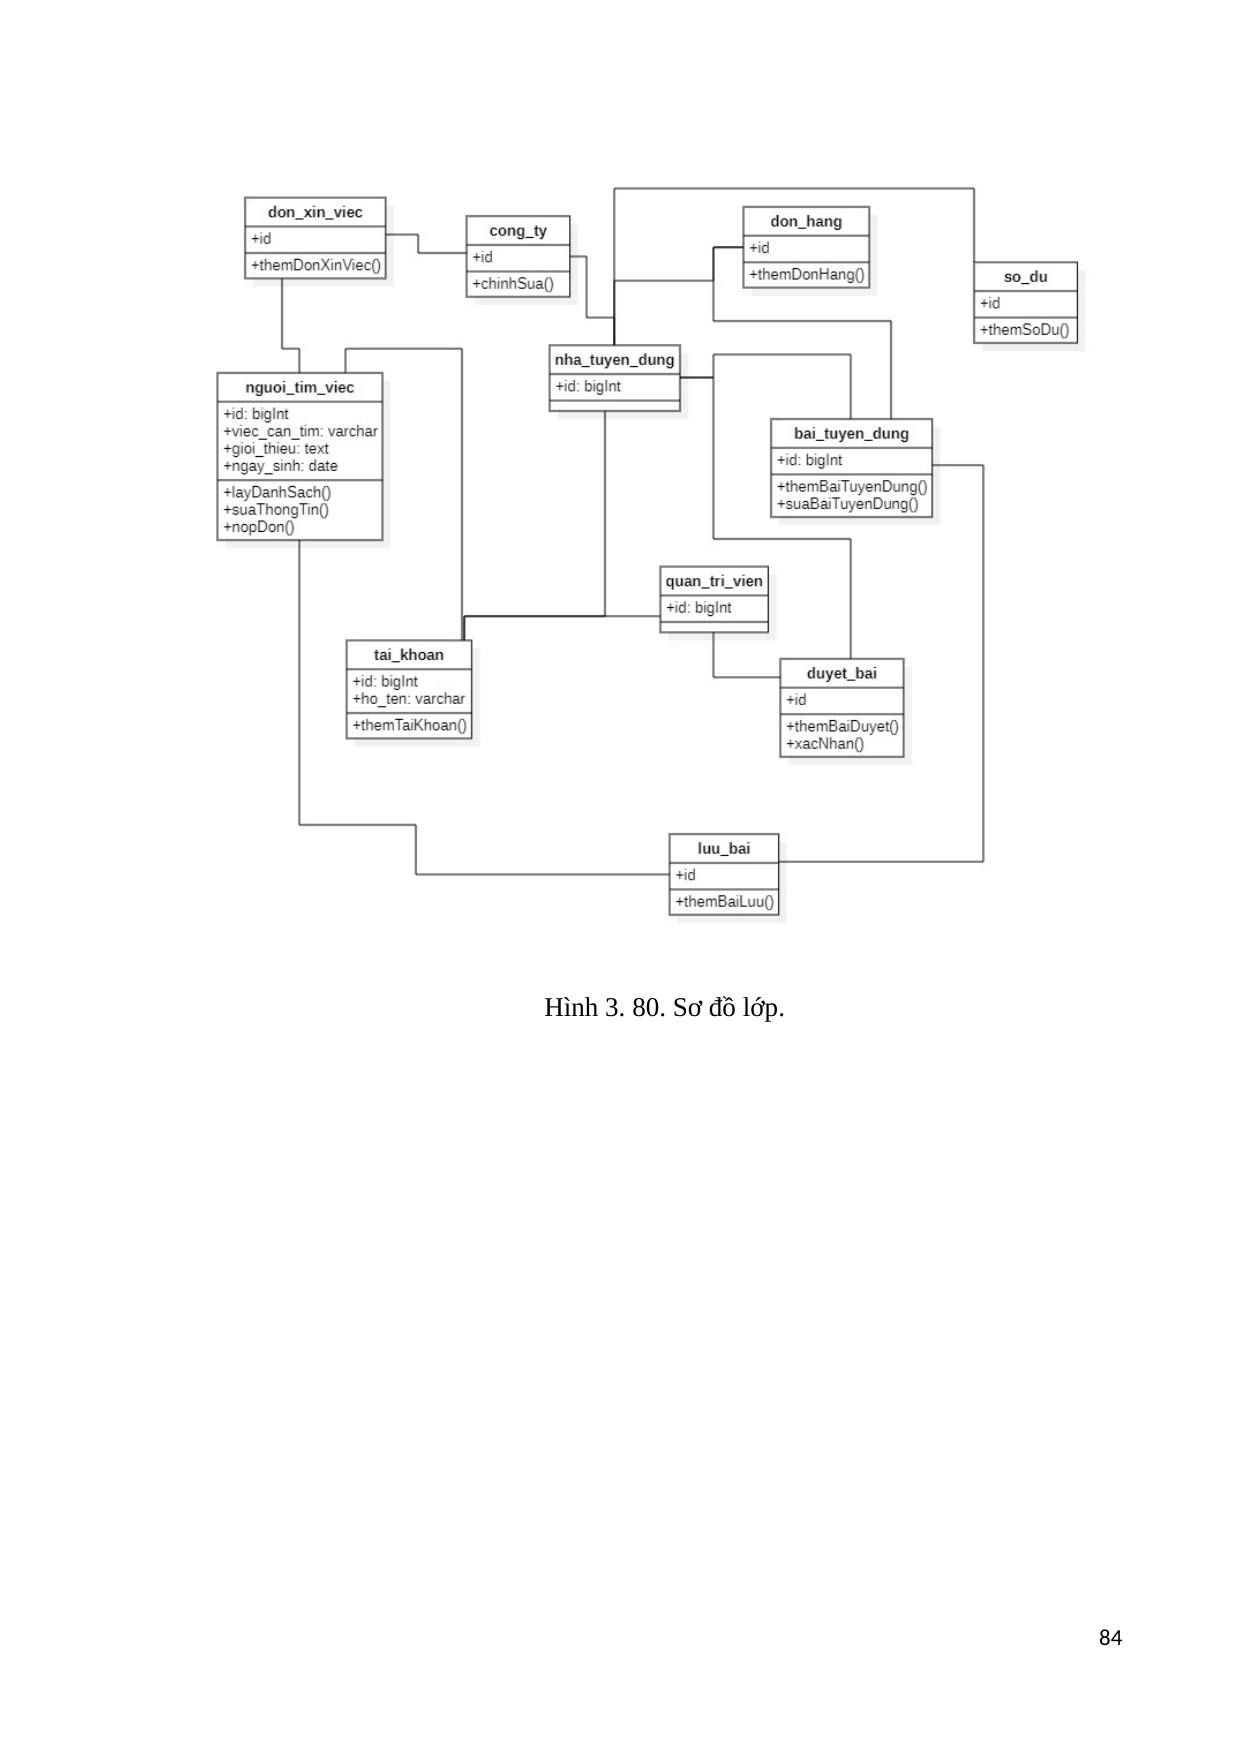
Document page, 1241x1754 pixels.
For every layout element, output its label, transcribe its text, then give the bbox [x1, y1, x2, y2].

text Hình 3. 80. Sơ đồ lớp. [207, 991, 1122, 1022]
picture [206, 177, 1123, 961]
